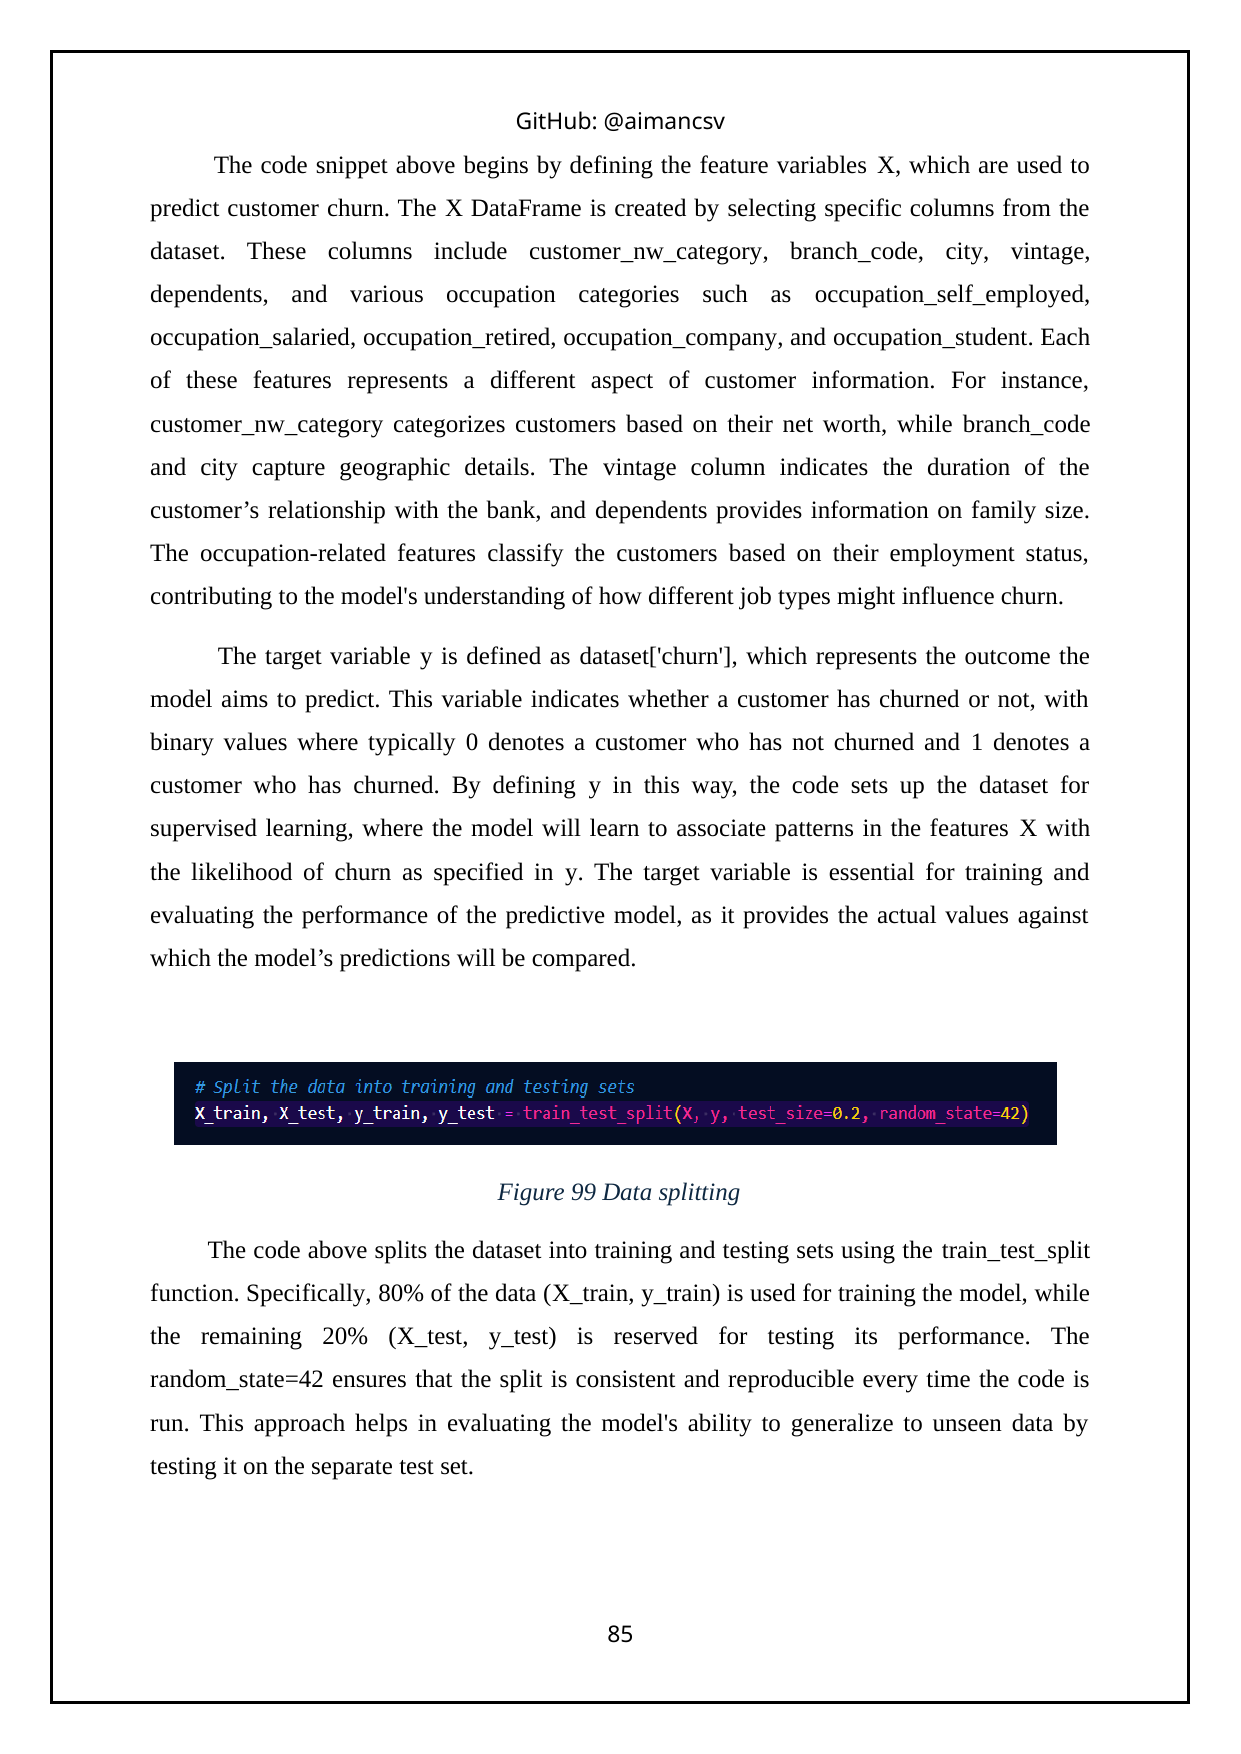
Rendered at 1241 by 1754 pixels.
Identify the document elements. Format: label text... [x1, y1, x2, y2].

text The code above splits the dataset into training and testing sets using the train_test_split function. Specifically, 80% of the data (X_train, y_train) is used for training the model, while the remaining 20% (X_test, y_test) is reserved for testing its performance. The random_state=42 ensures that the split is consistent and reproducible every time the code is run. This approach helps in evaluating the model's ability to generalize to unseen data by testing it on the separate test set. [150, 1235, 1090, 1479]
picture [173, 1062, 1057, 1145]
text The code snippet above begins by defining the feature variables X, which are used to predict customer churn. The X DataFrame is created by selecting specific columns from the dataset. These columns include customer_nw_category, branch_code, city, vintage, dependents, and various occupation categories such as occupation_self_employed, occupation_salaried, occupation_retired, occupation_company, and occupation_student. Each of these features represents a different aspect of customer information. For instance, customer_nw_category categorizes customers based on their net worth, while branch_code and city capture geographic details. The vintage column indicates the duration of the customer’s relationship with the bank, and dependents provides information on family size. The occupation-related features classify the customers based on their employment status, contributing to the model's understanding of how different job types might influence churn. [150, 150, 1090, 610]
text The target variable y is defined as dataset['churn'], which represents the outcome the model aims to predict. This variable indicates whether a customer has churned or not, with binary values where typically 0 denotes a customer who has not churned and 1 denotes a customer who has churned. By defining y in this way, the code sets up the dataset for supervised learning, where the model will learn to associate patterns in the features X with the likelihood of churn as specified in y. The target variable is essential for training and evaluating the performance of the predictive model, as it provides the actual values against which the model’s predictions will be compared. [150, 641, 1090, 972]
